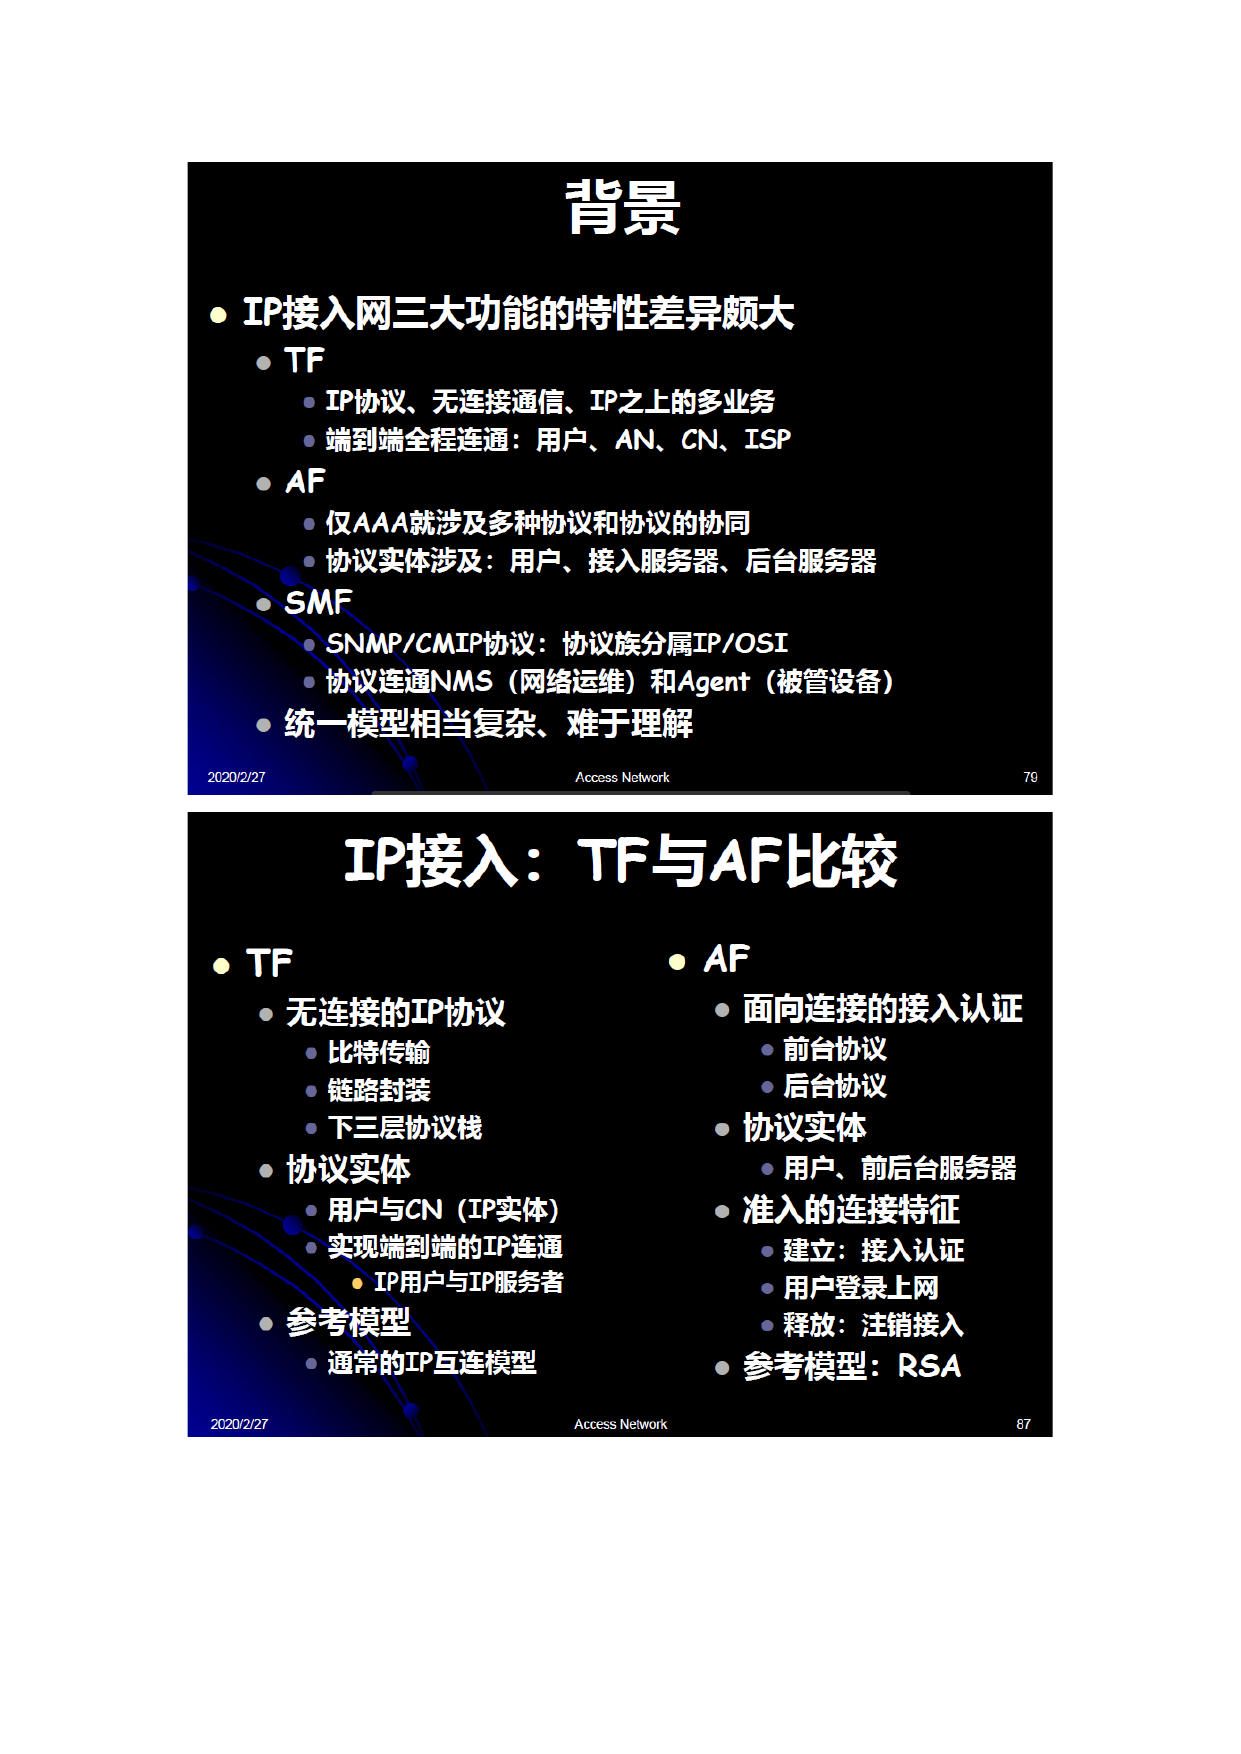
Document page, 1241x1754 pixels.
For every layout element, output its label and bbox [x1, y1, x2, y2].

picture [187, 812, 1053, 1437]
picture [187, 162, 1053, 795]
